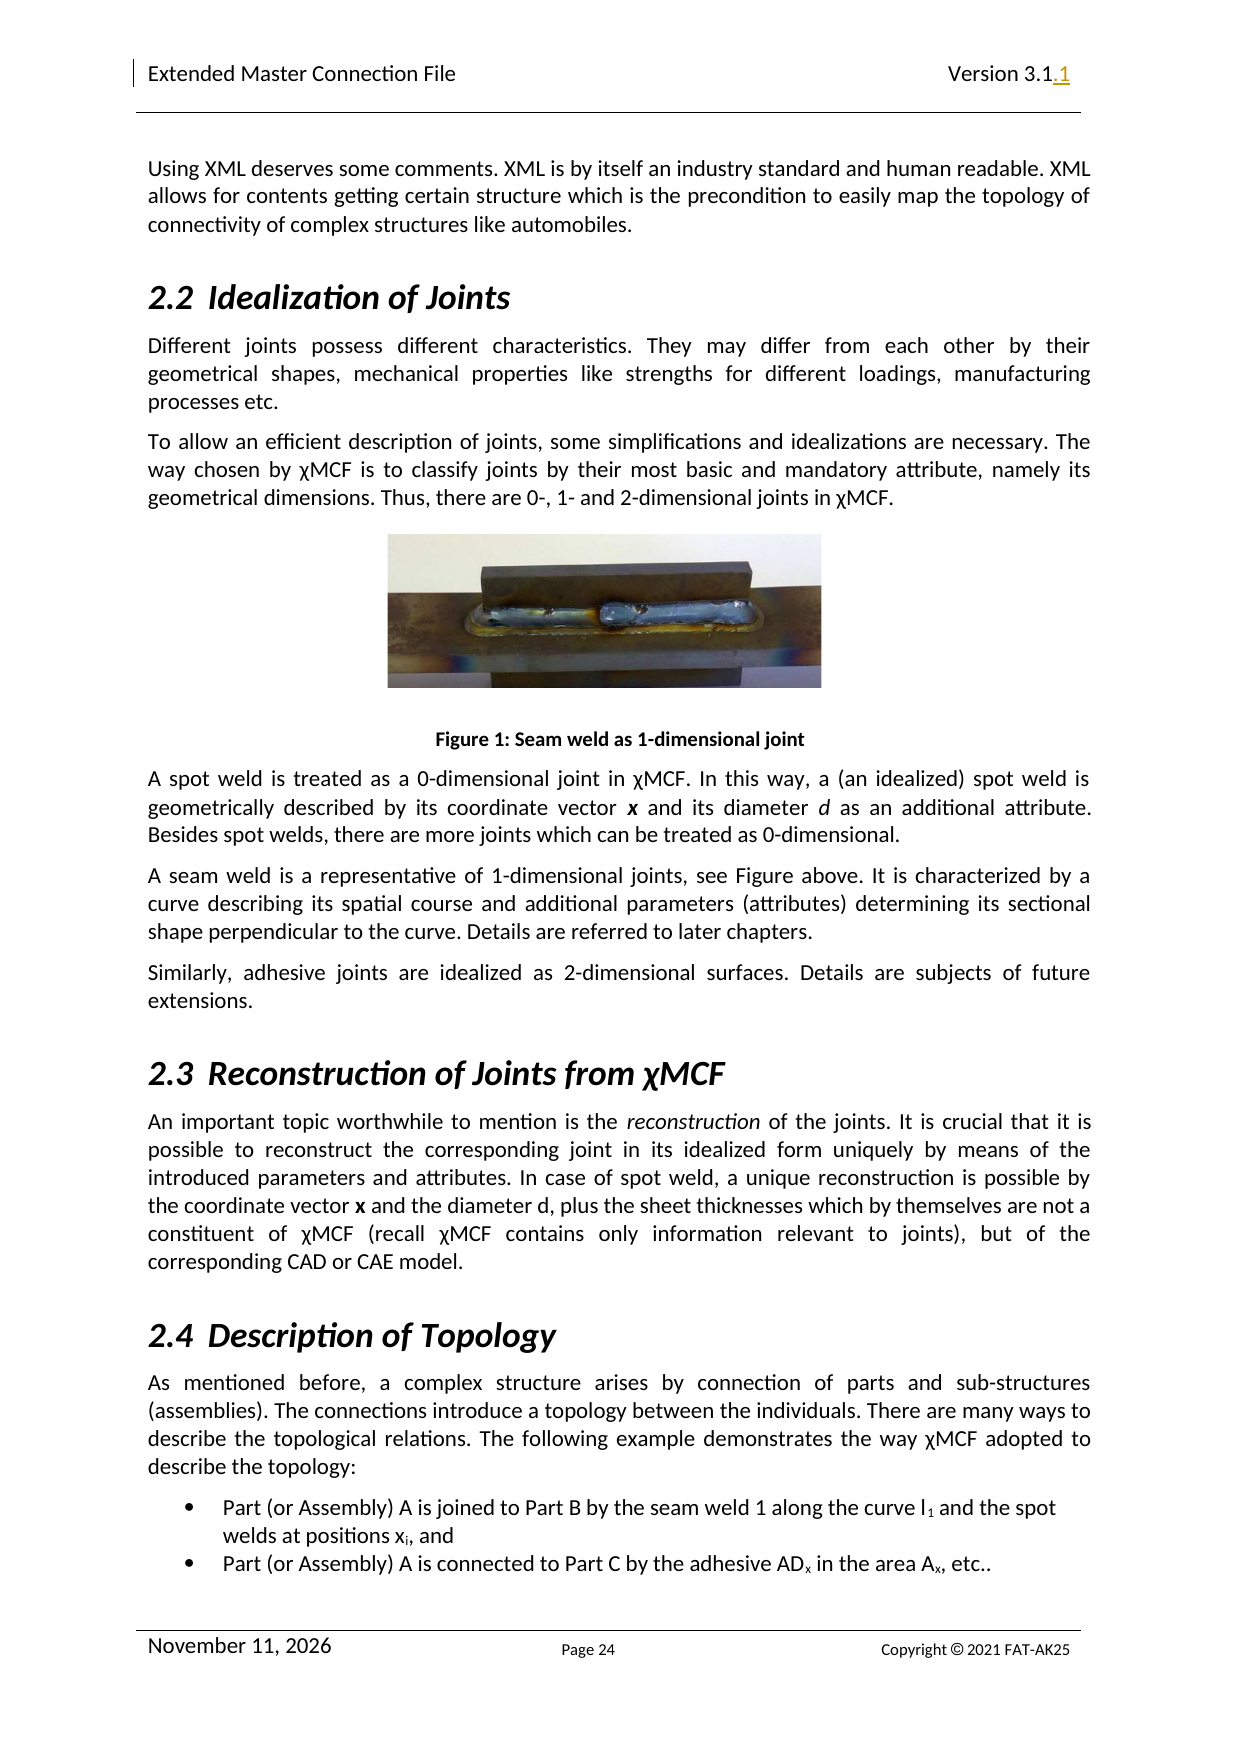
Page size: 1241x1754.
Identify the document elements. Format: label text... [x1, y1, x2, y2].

text A spot weld is treated as a 0-dimensional joint in χMCF. In this way, a (an idealized) spot weld is geometrically described by its coordinate vector x and its diameter d as an additional attribute. Besides spot welds, there are more joints which can be treated as 0-dimensional. [148, 764, 1092, 849]
text Different joints possess different characteristics. They may differ from each other by their geometrical shapes, mechanical properties like strengths for different loadings, manufacturing processes etc. [148, 331, 1092, 415]
text Similarly, adhesive joints are idealized as 2-dimensional surfaces. Details are subjects of future extensions. [148, 958, 1092, 1014]
list Part (or Assembly) A is joined to Part B by the seam weld 1 along the curve l1 and the spot welds at positions xi, and [185, 1493, 1092, 1549]
subtitle Description of Topology [148, 1313, 1092, 1356]
subtitle Reconstruction of Joints from χMCF [148, 1051, 1092, 1094]
text An important topic worthwhile to mention is the reconstruction of the joints. It is crucial that it is possible to reconstruct the corresponding joint in its idealized form uniquely by means of the introduced parameters and attributes. In case of spot weld, a unique reconstruction is possible by the coordinate vector x and the diameter d, plus the sheet thicknesses which by themselves are not a constituent of χMCF (recall χMCF contains only information relevant to joints), but of the corresponding CAD or CAE model. [148, 1107, 1092, 1275]
subtitle Idealization of Joints [148, 275, 1092, 318]
text A seam weld is a representative of 1-dimensional joints, see Figure above. It is characterized by a curve describing its spatial course and additional parameters (attributes) determining its sectional shape perpendicular to the curve. Details are referred to later chapters. [148, 861, 1092, 945]
list Part (or Assembly) A is connected to Part C by the adhesive ADx in the area Ax, etc.. [185, 1549, 1092, 1577]
text Figure 1: Seam weld as 1-dimensional joint [148, 727, 1092, 752]
text To allow an efficient description of joints, some simplifications and idealizations are necessary. The way chosen by χMCF is to classify joints by their most basic and mandatory attribute, namely its geometrical dimensions. Thus, there are 0-, 1- and 2-dimensional joints in χMCF. [148, 427, 1092, 512]
text As mentioned before, a complex structure arises by connection of parts and sub-structures (assemblies). The connections introduce a topology between the individuals. There are many ways to describe the topological relations. The following example demonstrates the way χMCF adopted to describe the topology: [148, 1368, 1092, 1480]
text Using XML deserves some comments. XML is by itself an industry standard and human readable. XML allows for contents getting certain structure which is the precondition to easily map the topology of connectivity of complex structures like automobiles. [148, 154, 1092, 238]
